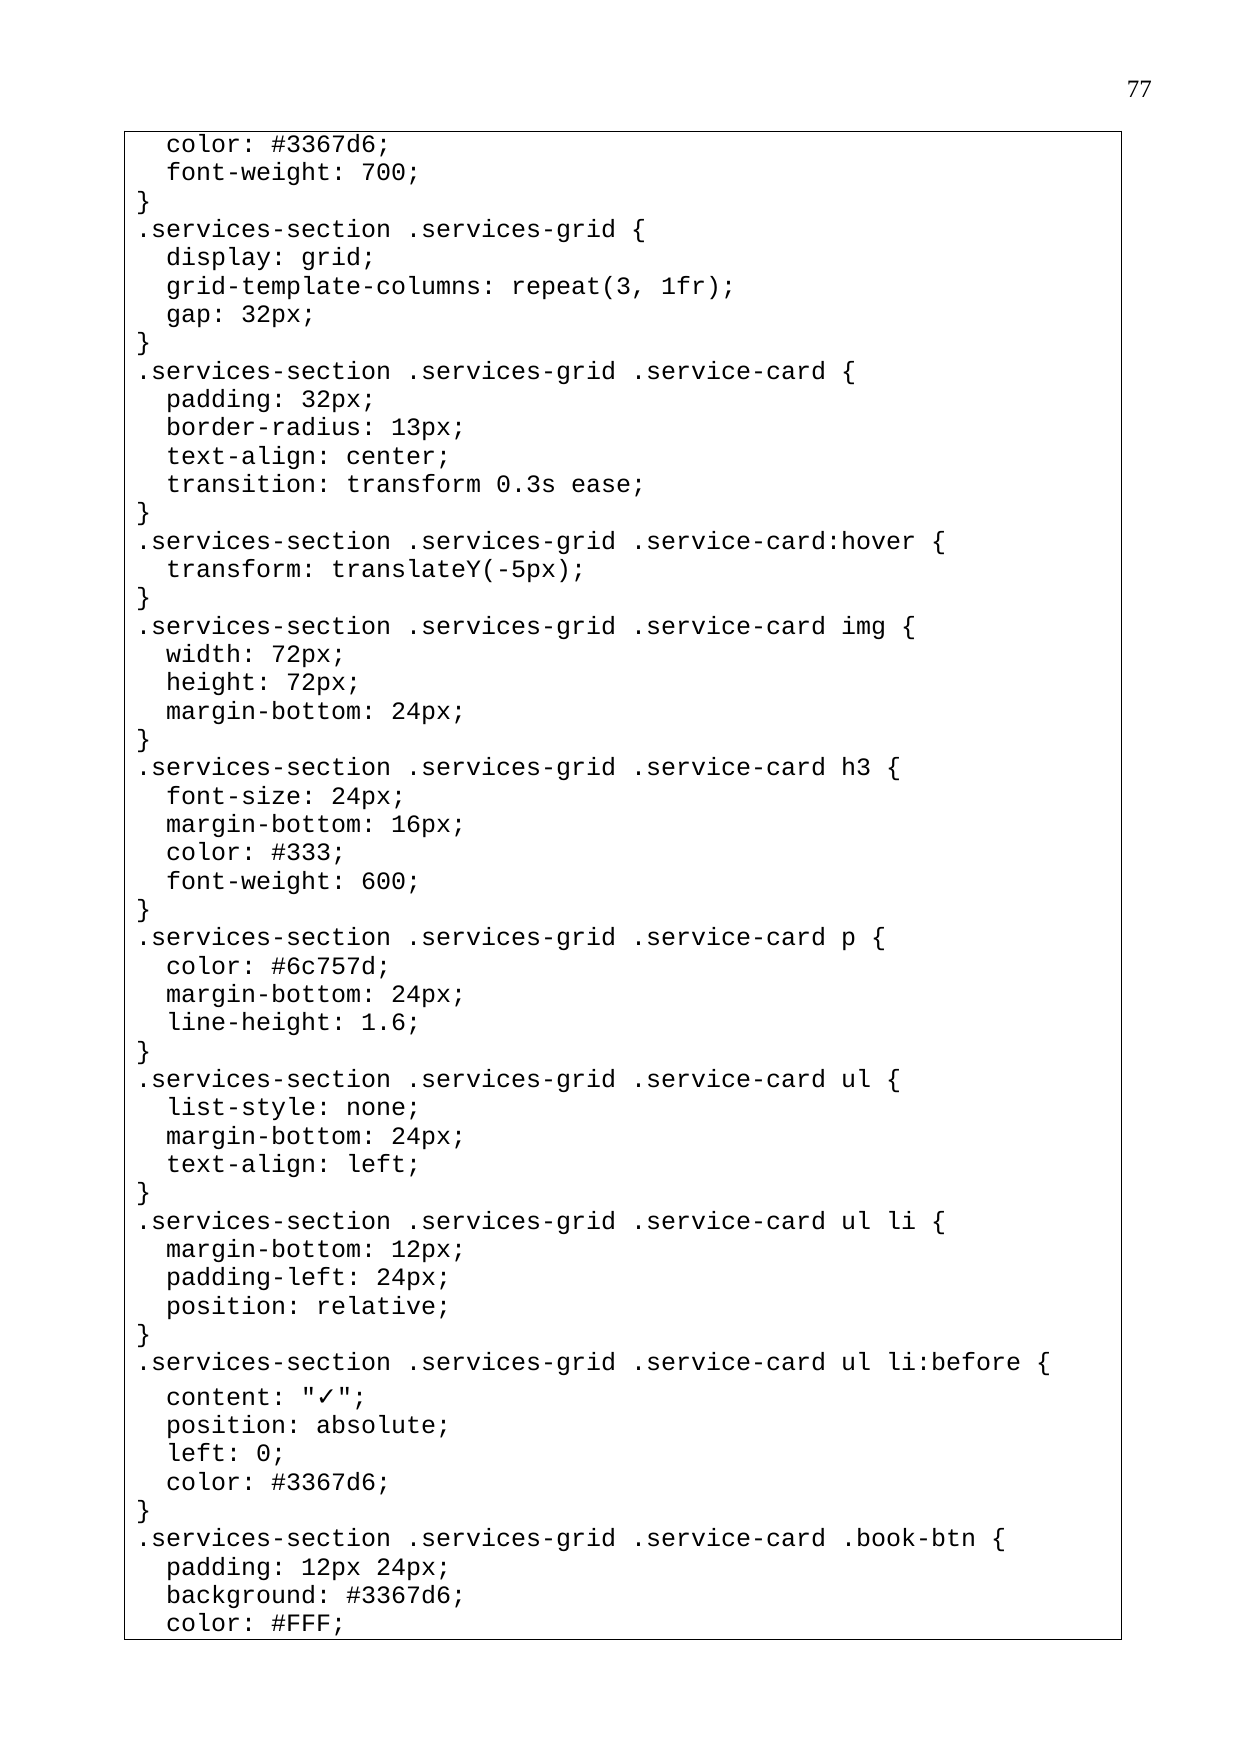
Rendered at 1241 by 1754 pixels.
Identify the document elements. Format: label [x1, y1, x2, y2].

table_header [125, 132, 1121, 1639]
